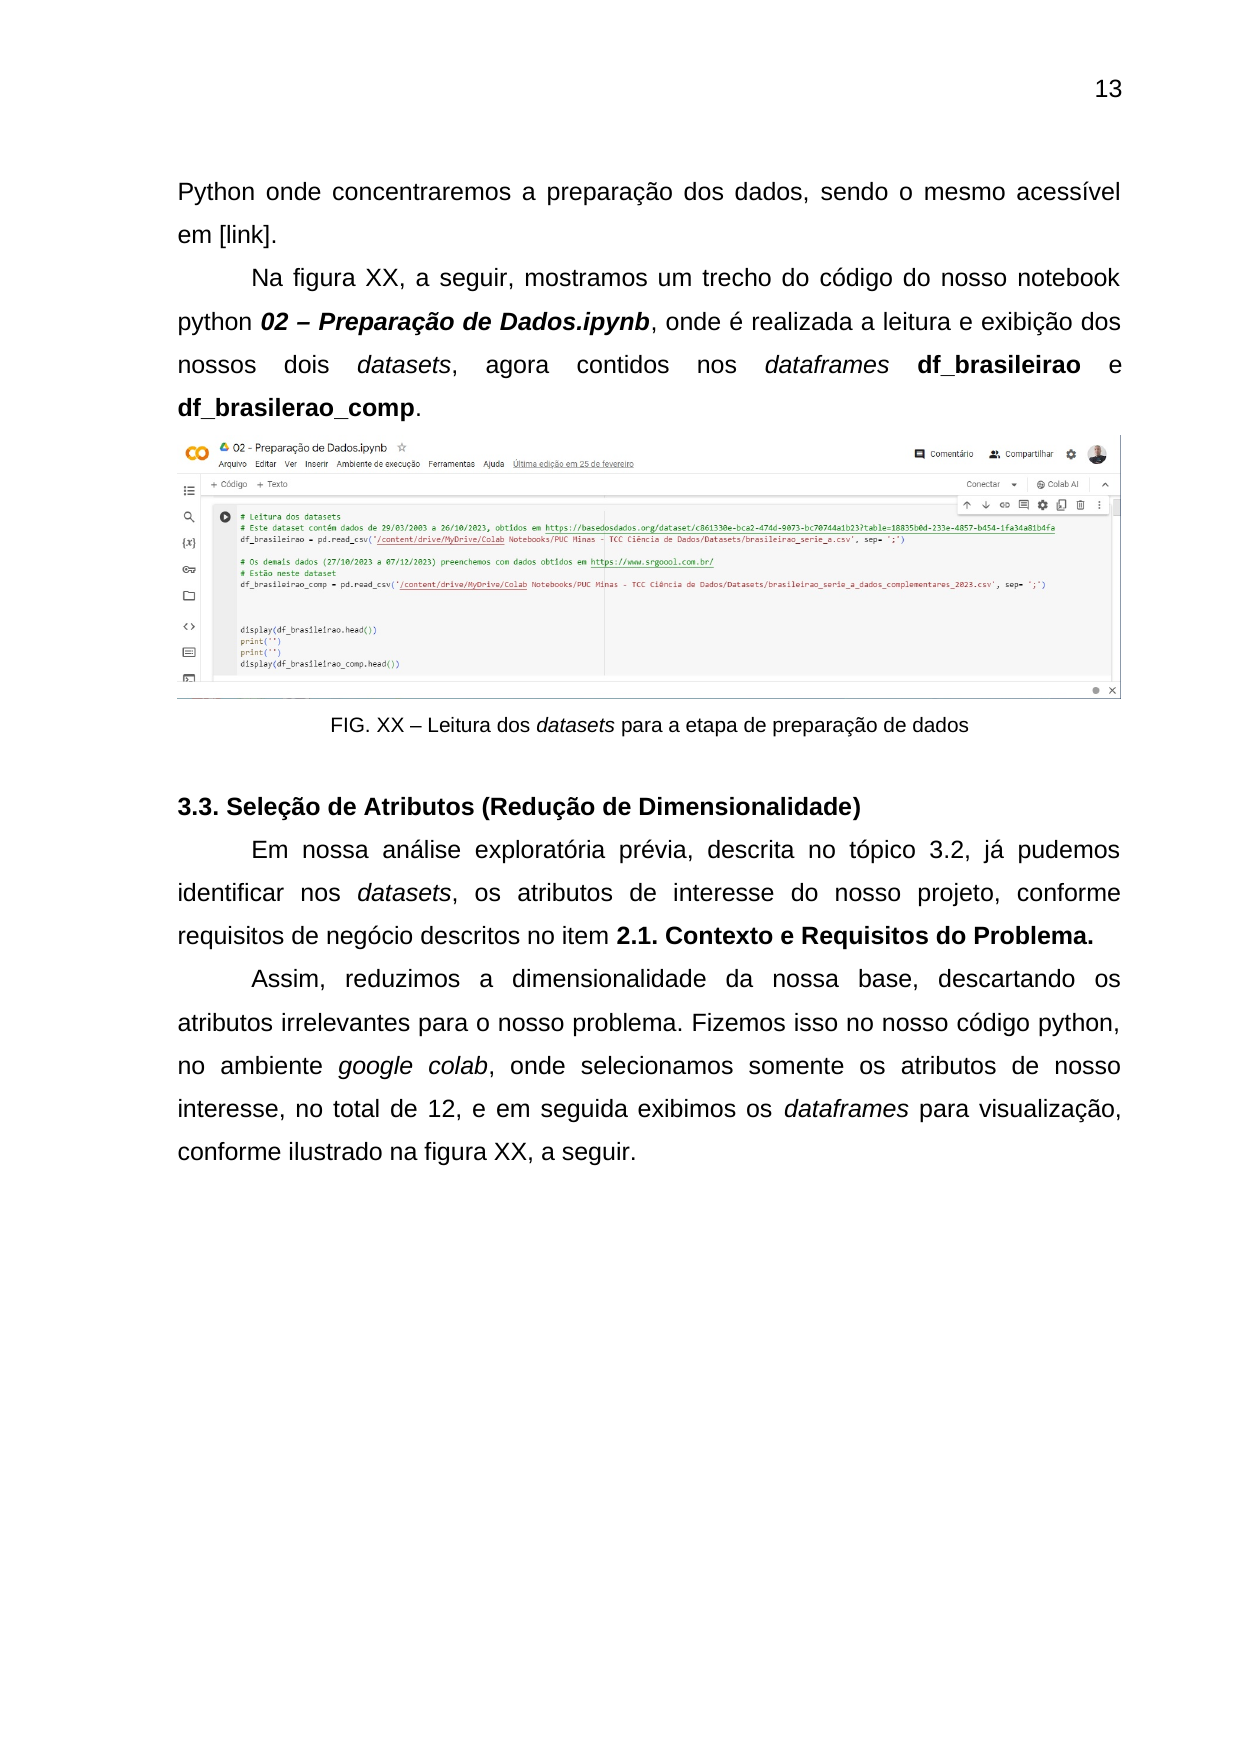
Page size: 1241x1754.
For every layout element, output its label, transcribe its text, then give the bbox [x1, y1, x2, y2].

text Na figura XX, a seguir, mostramos um trecho do código do nosso notebook python 02 – Preparação de Dados.ipynb, onde é realizada a leitura e exibição dos nossos dois datasets, agora contidos nos dataframes df_brasileirao e df_brasilerao_comp. [177, 263, 1122, 422]
subtitle 3.3. Seleção de Atributos (Redução de Dimensionalidade) [177, 792, 1122, 821]
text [177, 177, 1122, 249]
text Assim, reduzimos a dimensionalidade da nossa base, descartando os atributos irrelevantes para o nosso problema. Fizemos isso no nosso código python, no ambiente google colab, onde selecionamos somente os atributos de nosso interesse, no total de 12, e em seguida exibimos os dataframes para visualização, conforme ilustrado na figura XX, a seguir. [177, 964, 1122, 1166]
text Em nossa análise exploratória prévia, descrita no tópico 3.2, já pudemos identificar nos datasets, os atributos de interesse do nosso projeto, conforme requisitos de negócio descritos no item 2.1. Contexto e Requisitos do Problema. [177, 835, 1122, 950]
text FIG. XX – Leitura dos datasets para a etapa de preparação de dados [177, 713, 1122, 737]
picture [177, 435, 1121, 699]
